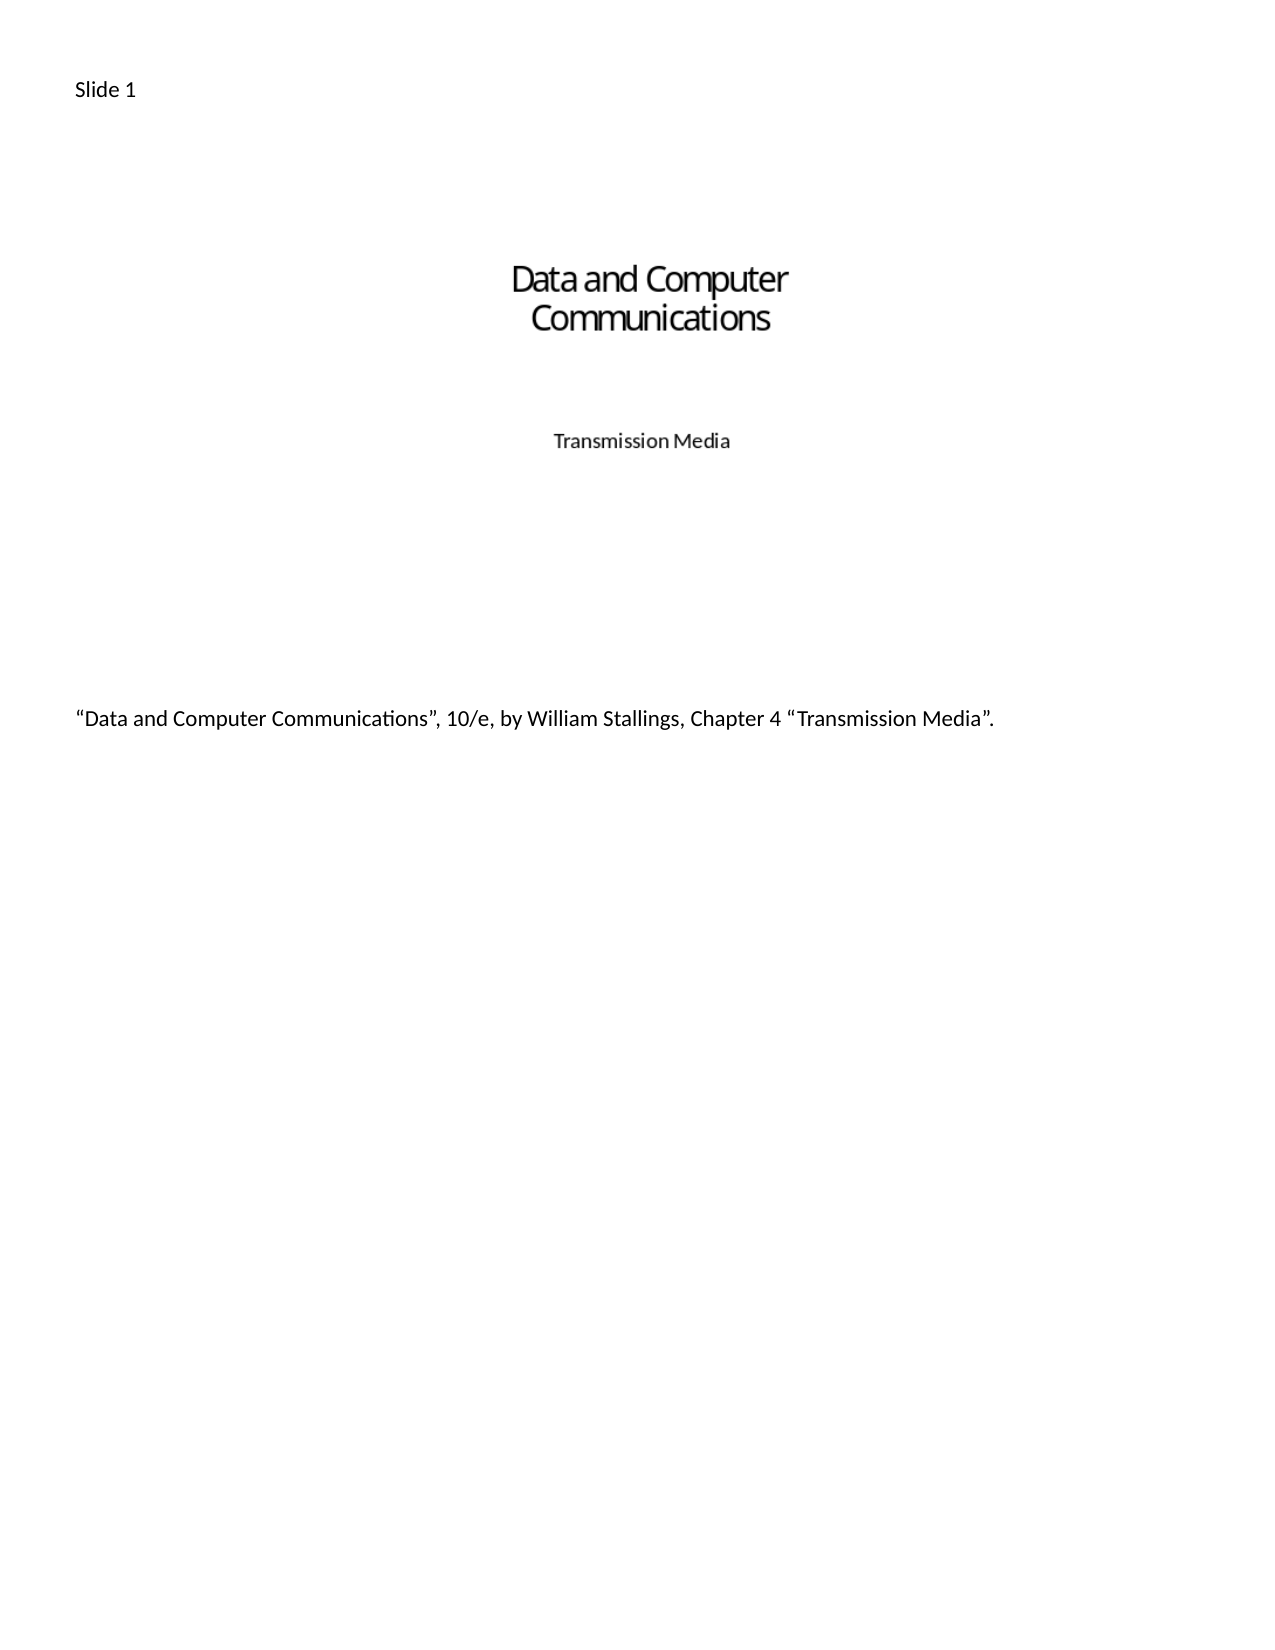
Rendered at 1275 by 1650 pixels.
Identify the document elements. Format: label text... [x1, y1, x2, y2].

text “Data and Computer Communications”, 10/e, by William Stallings, Chapter 4 “Transmission Media”. [75, 704, 1200, 732]
text Slide 1 [75, 75, 1200, 103]
